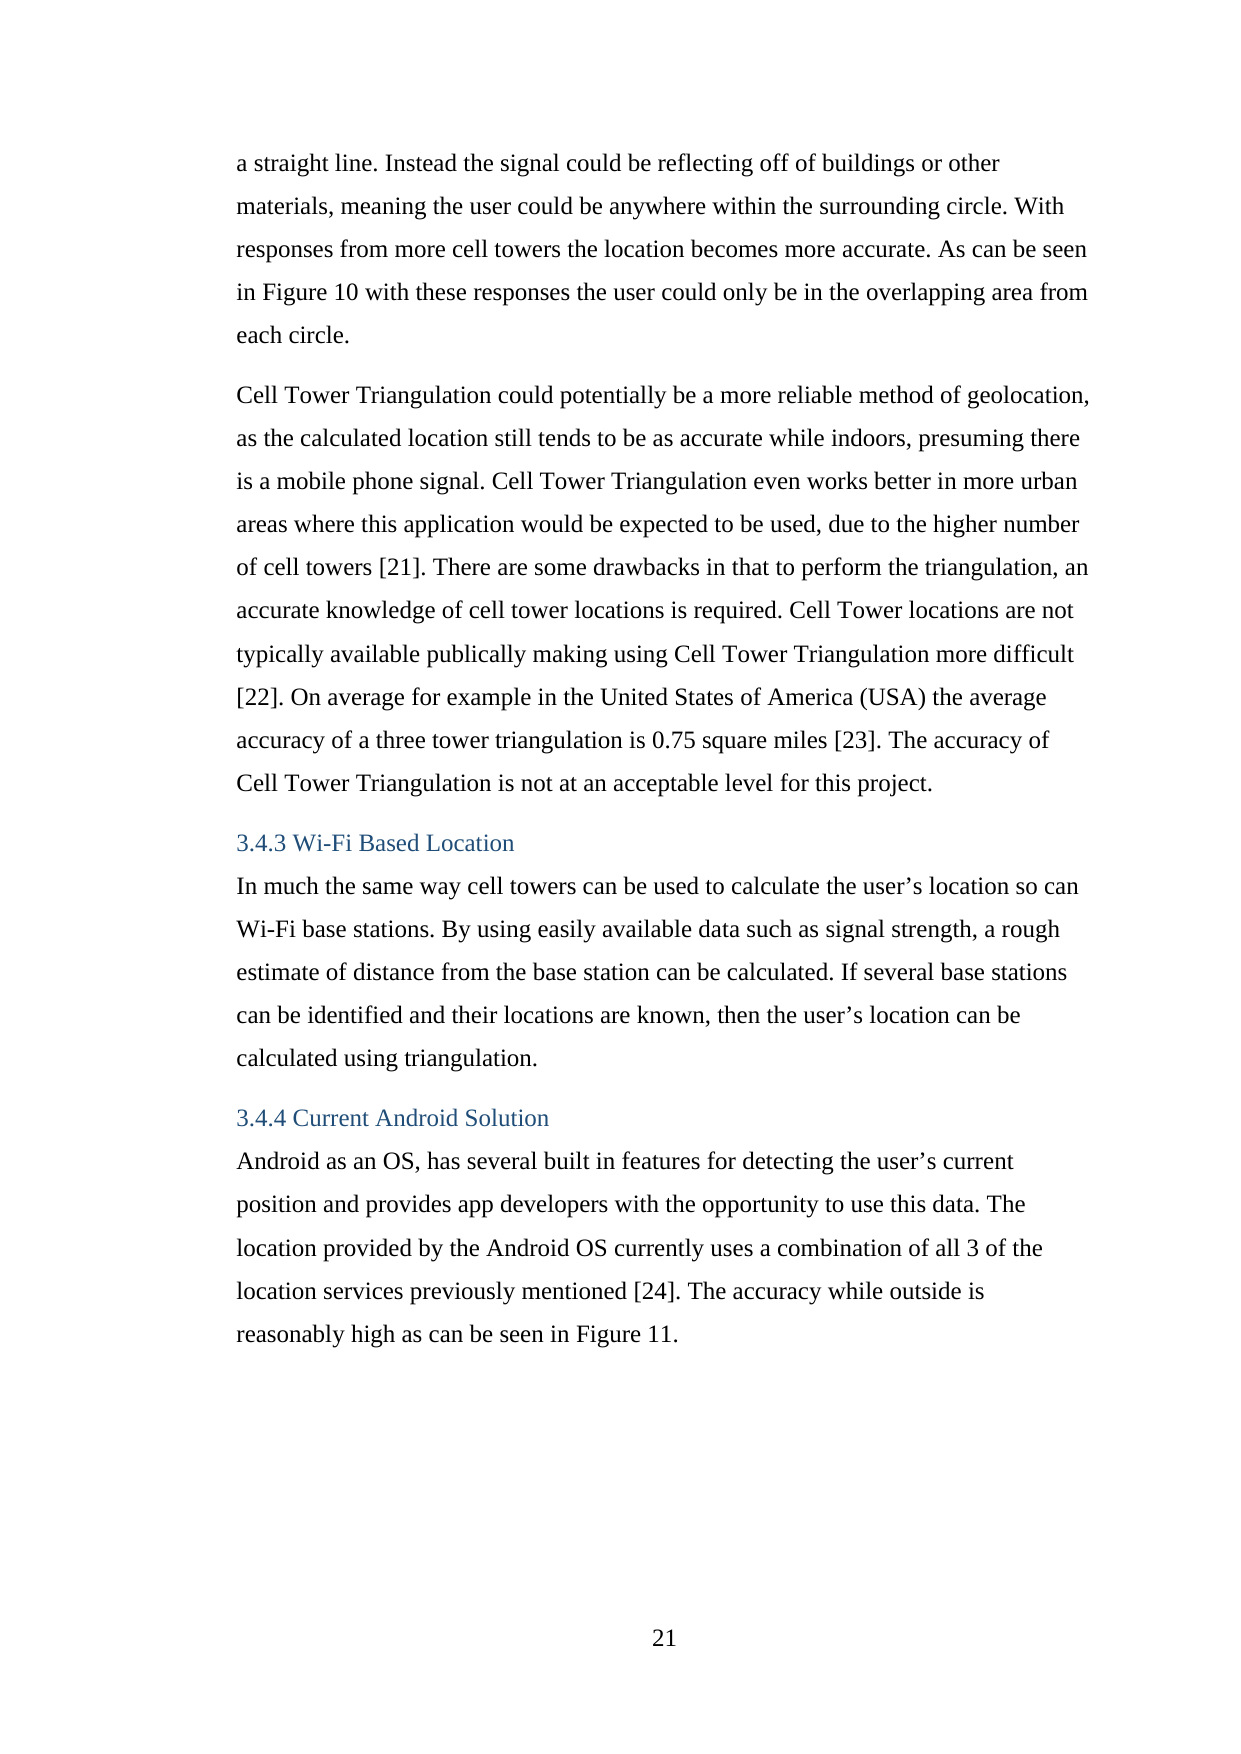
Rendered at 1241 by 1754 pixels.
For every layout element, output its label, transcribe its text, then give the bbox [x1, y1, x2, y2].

text Android as an OS, has several built in features for detecting the user’s current position and provides app developers with the opportunity to use this data. The location provided by the Android OS currently uses a combination of all 3 of the location services previously mentioned. The accuracy while outside is reasonably high as can be seen in Figure 11. [236, 1146, 1092, 1348]
text In much the same way cell towers can be used to calculate the user’s location so can Wi-Fi base stations. By using easily available data such as signal strength, a rough estimate of distance from the base station can be calculated. If several base stations can be identified and their locations are known, then the user’s location can be calculated using triangulation. [236, 871, 1092, 1072]
text Cell Tower Triangulation could potentially be a more reliable method of geolocation, as the calculated location still tends to be as accurate while indoors, presuming there is a mobile phone signal. Cell Tower Triangulation even works better in more urban areas where this application would be expected to be used, due to the higher number of cell towers. There are some drawbacks in that to perform the triangulation, an accurate knowledge of cell tower locations is required. Cell Tower locations are not typically available publically making using Cell Tower Triangulation more difficult. On average for example in the United States of America (USA) the average accuracy of a three tower triangulation is 0.75 square miles. The accuracy of Cell Tower Triangulation is not at an acceptable level for this project. [236, 380, 1092, 797]
subtitle 3.4.3 Wi-Fi Based Location [236, 828, 1092, 857]
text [236, 148, 1092, 349]
subtitle 3.4.4 Current Android Solution [236, 1103, 1092, 1132]
